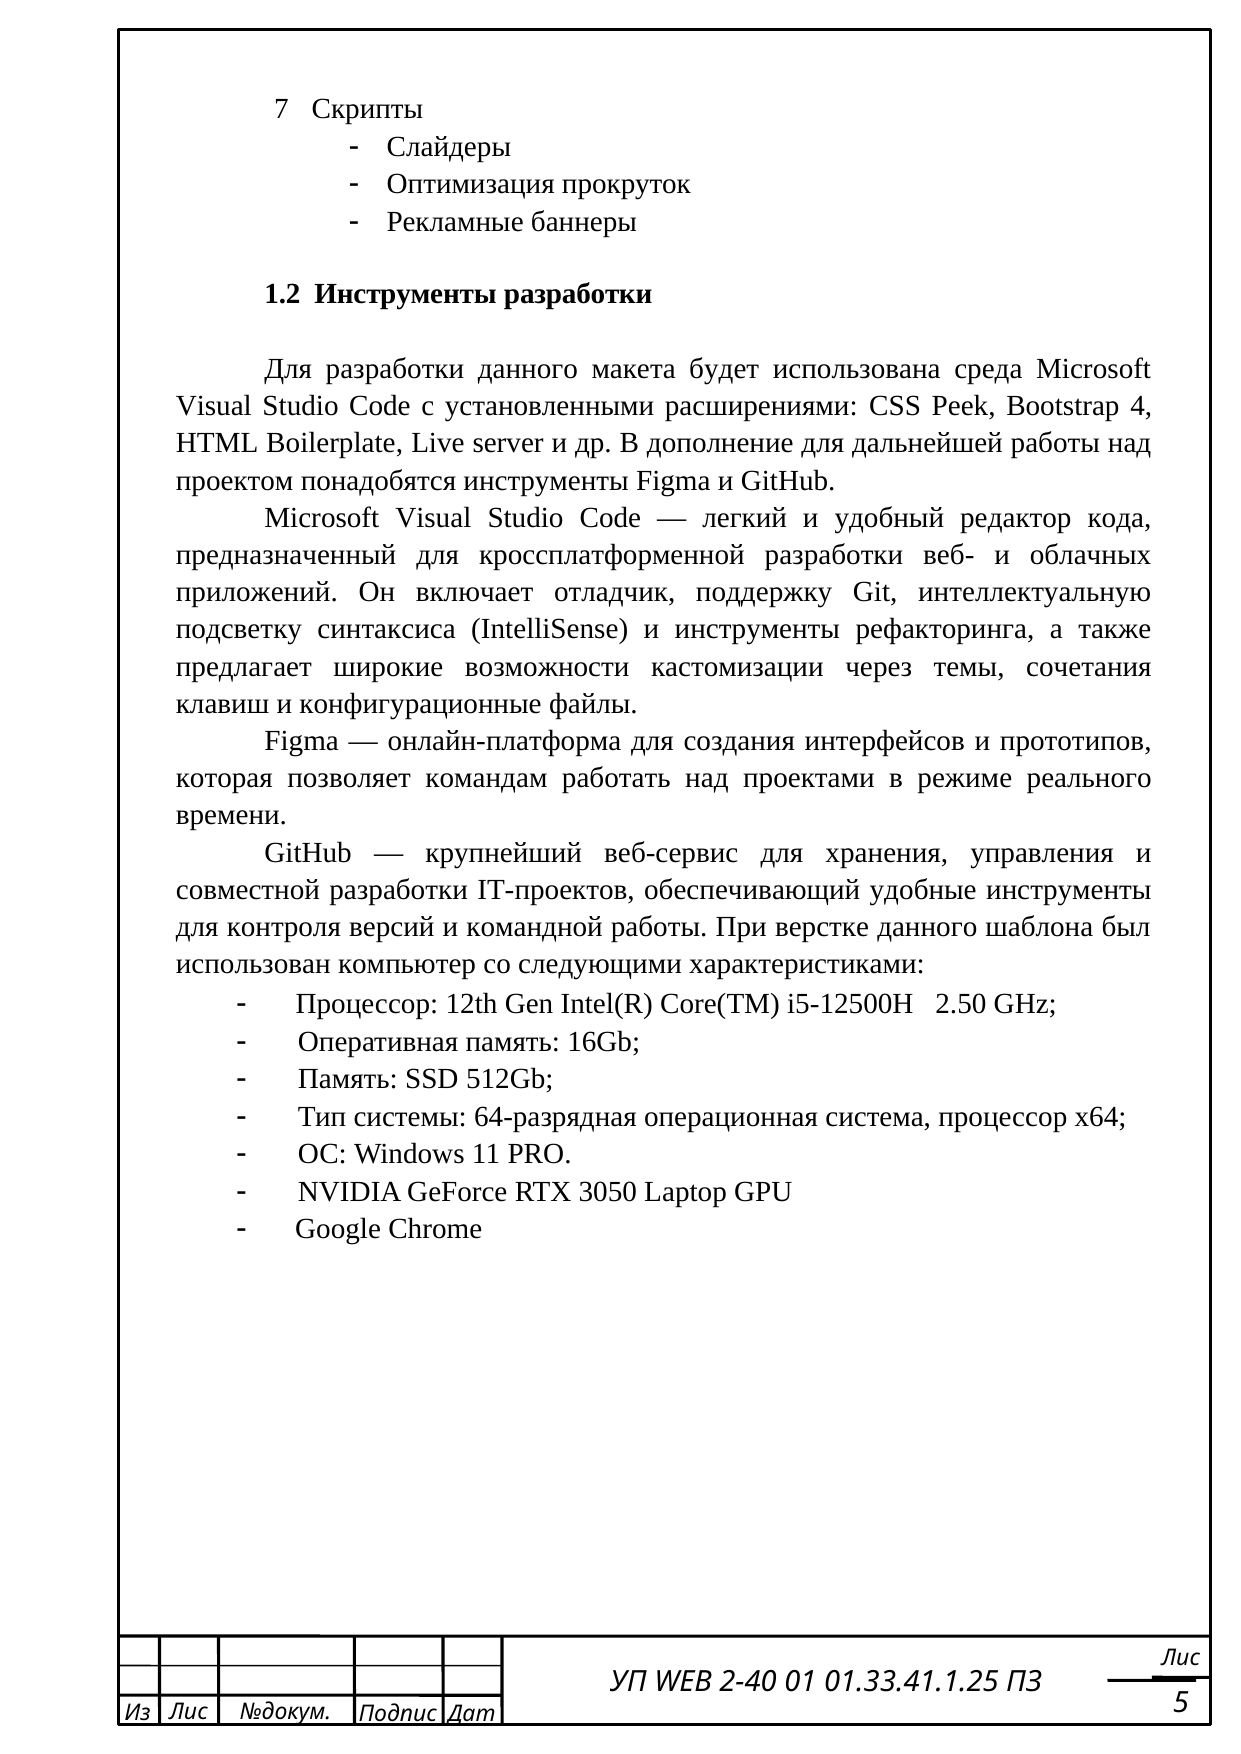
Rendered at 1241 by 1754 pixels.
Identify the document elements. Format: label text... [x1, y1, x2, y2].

text Figma — онлайн-платформа для создания интерфейсов и прототипов, которая позволяет командам работать над проектами в режиме реального времени. [176, 723, 1152, 831]
text 1.2 Инструменты разработки [264, 276, 1181, 310]
list Рекламные баннеры [349, 201, 1183, 239]
list Тип системы: 64-разрядная операционная система, процессор x64; [148, 1096, 1181, 1133]
list Слайдеры [349, 126, 1183, 164]
list ОС: Windows 11 PRO. [148, 1133, 1181, 1171]
text Для разработки данного макета будет использована среда Microsoft Visual Studio Code с установленными расширениями: CSS Peek, Bootstrap 4, HTML Boilerplate, Live server и др. В дополнение для дальнейшей работы над проектом понадобятся инструменты Figma и GitHub. [176, 351, 1152, 496]
text GitHub — крупнейший веб-сервис для хранения, управления и совместной разработки IT-проектов, обеспечивающий удобные инструменты для контроля версий и командной работы. При верстке данного шаблона был использован компьютер со следующими характеристиками: [176, 835, 1152, 980]
list Память: SSD 512Gb; [148, 1058, 1181, 1096]
list Оперативная память: 16Gb; [148, 1021, 1181, 1058]
list NVIDIA GeForce RTX 3050 Laptop GPU [148, 1171, 1181, 1208]
list Процессор: 12th Gen Intel(R) Core(TM) i5-12500H 2.50 GHz; [236, 983, 1181, 1021]
text Microsoft Visual Studio Code — легкий и удобный редактор кода, предназначенный для кроссплатформенной разработки веб- и облачных приложений. Он включает отладчик, поддержку Git, интеллектуальную подсветку синтаксиса (IntelliSense) и инструменты рефакторинга, а также предлагает широкие возможности кастомизации через темы, сочетания клавиш и конфигурационные файлы. [176, 500, 1152, 719]
list Google Chrome [236, 1208, 1183, 1246]
list Скрипты [274, 89, 1183, 126]
list Оптимизация прокруток [349, 164, 1183, 201]
